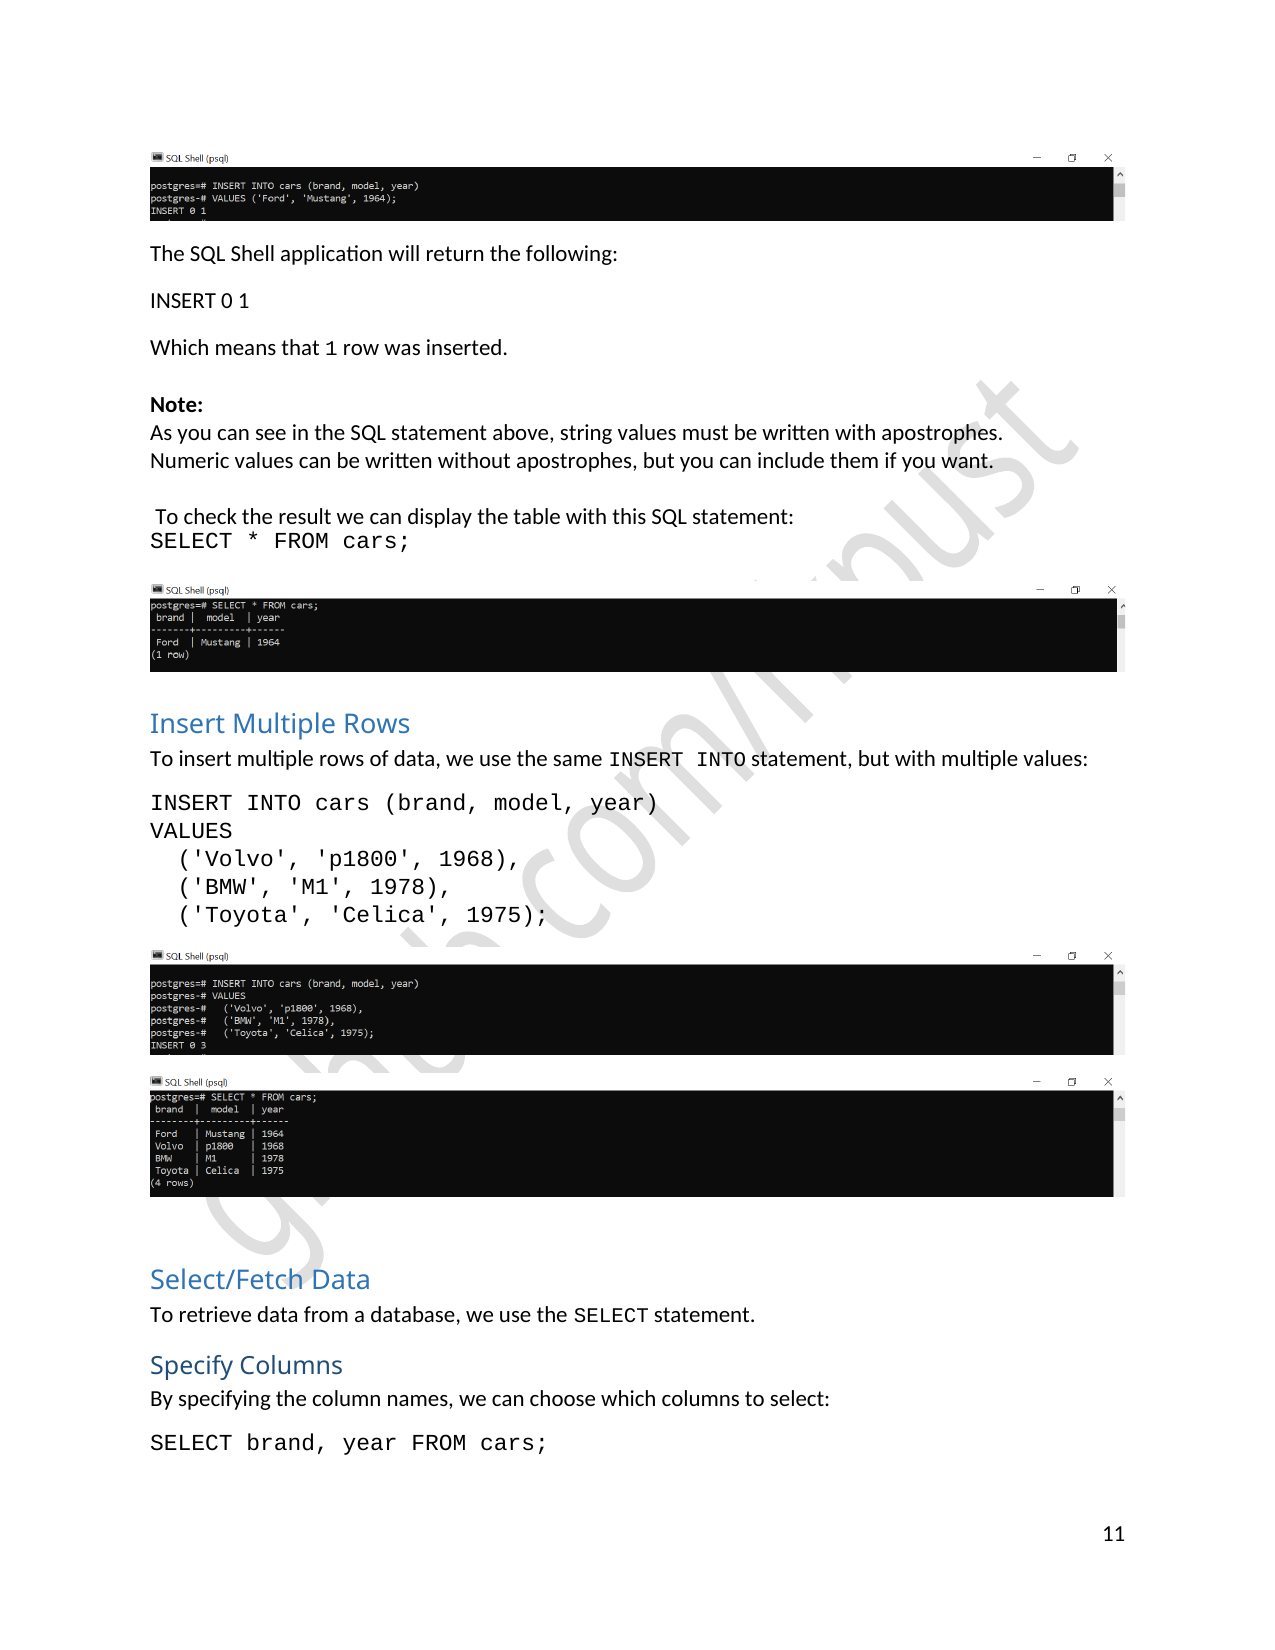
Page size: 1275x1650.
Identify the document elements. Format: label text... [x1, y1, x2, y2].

picture [150, 947, 1125, 1055]
subtitle Select/Fetch Data [150, 1260, 1125, 1297]
picture [150, 581, 1125, 672]
text INSERT INTO cars (brand, model, year) VALUES ('Volvo', 'p1800', 1968), ('BMW', 'M1', 1978), ('Toyota', 'Celica', 1975); [150, 791, 1125, 929]
text To insert multiple rows of data, we use the same INSERT INTO statement, but with multiple values: [150, 744, 1125, 772]
text The SQL Shell application will return the following: [150, 239, 1125, 267]
text To check the result we can display the table with this SQL statement: [150, 502, 1125, 530]
text SELECT * FROM cars; [150, 530, 1125, 556]
text Numeric values can be written without apostrophes, but you can include them if you want. [150, 446, 1125, 474]
text As you can see in the SQL statement above, string values must be written with apostrophes. [150, 418, 1125, 446]
subtitle Specify Columns [150, 1347, 1125, 1381]
picture [150, 1073, 1125, 1197]
picture [150, 150, 1125, 221]
text Note: [150, 390, 1125, 418]
text SELECT brand, year FROM cars; [150, 1431, 1125, 1457]
text To retrieve data from a database, we use the SELECT statement. [150, 1300, 1125, 1328]
text Which means that 1 row was inserted. [150, 333, 1125, 362]
text INSERT 0 1 [150, 286, 1125, 314]
subtitle Insert Multiple Rows [150, 704, 1125, 741]
text By specifying the column names, we can choose which columns to select: [150, 1384, 1125, 1412]
